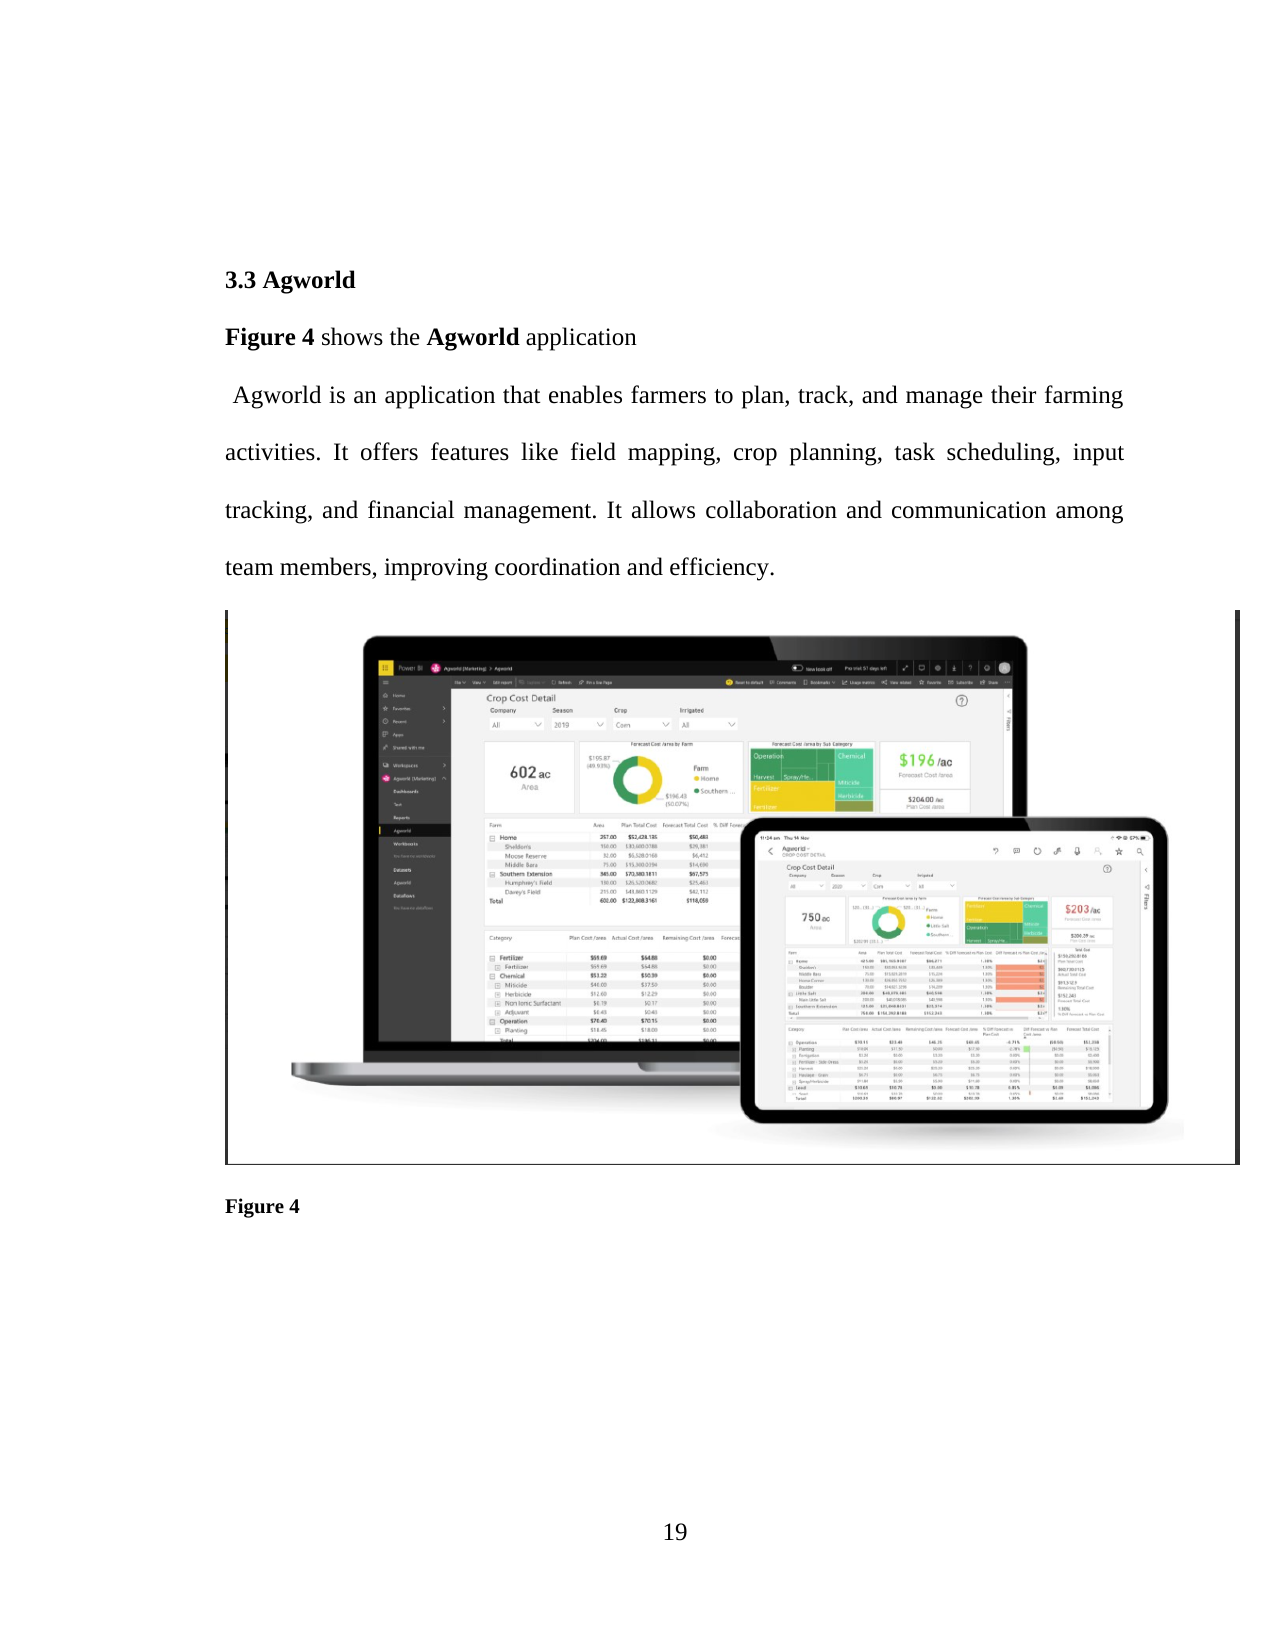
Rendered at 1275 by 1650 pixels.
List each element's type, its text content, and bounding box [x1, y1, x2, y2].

picture [225, 610, 1240, 1165]
text Figure 4 shows the Agworld application [225, 322, 1125, 351]
text 3.3 Agworld [225, 265, 1125, 294]
text Figure 4 [225, 1194, 1125, 1218]
text Agworld is an application that enables farmers to plan, track, and manage their farming activities. It offers features like field mapping, crop planning, task scheduling, input tracking, and financial management. It allows collaboration and communication among team members, improving coordination and efficiency. [225, 380, 1125, 581]
